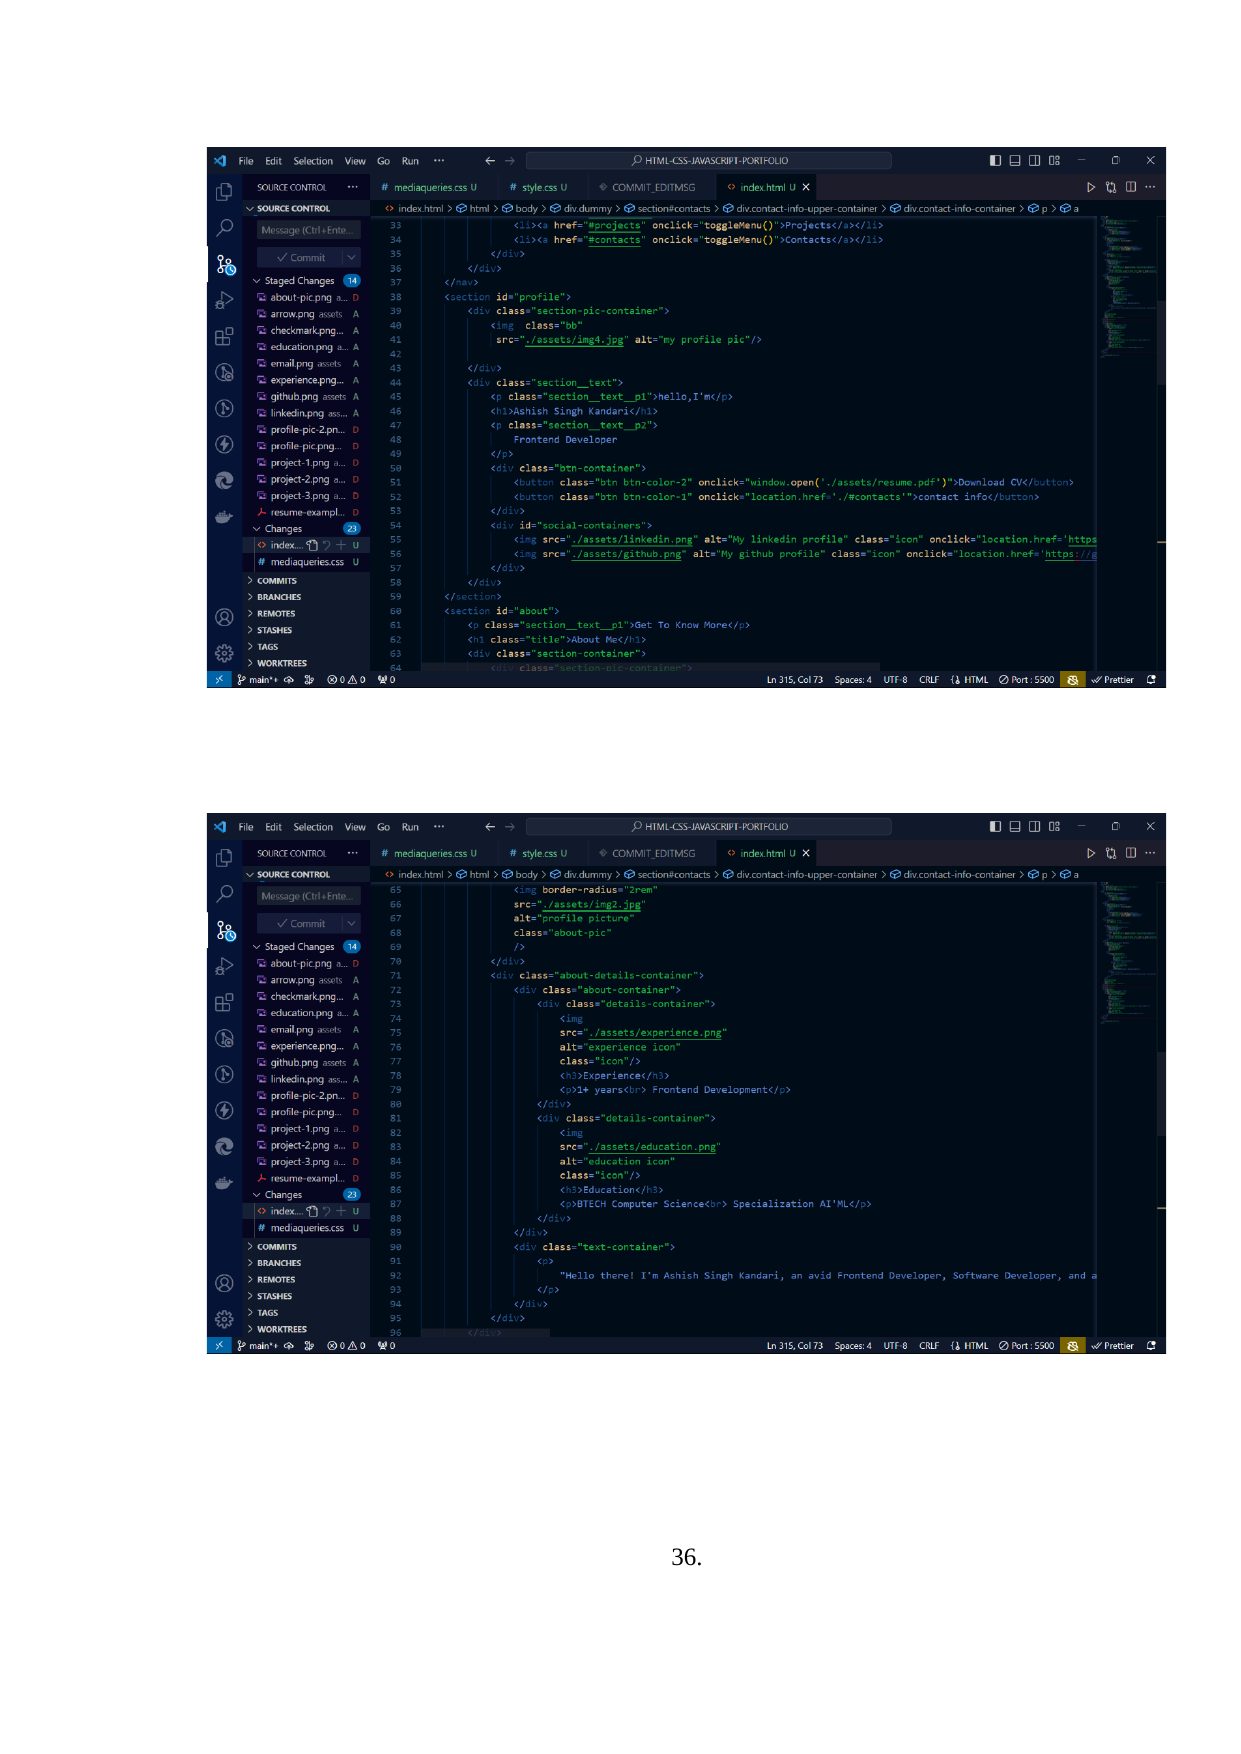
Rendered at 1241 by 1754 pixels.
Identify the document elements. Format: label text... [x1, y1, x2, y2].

picture [206, 147, 1167, 688]
picture [206, 813, 1167, 1354]
text 36. [207, 1542, 1166, 1570]
